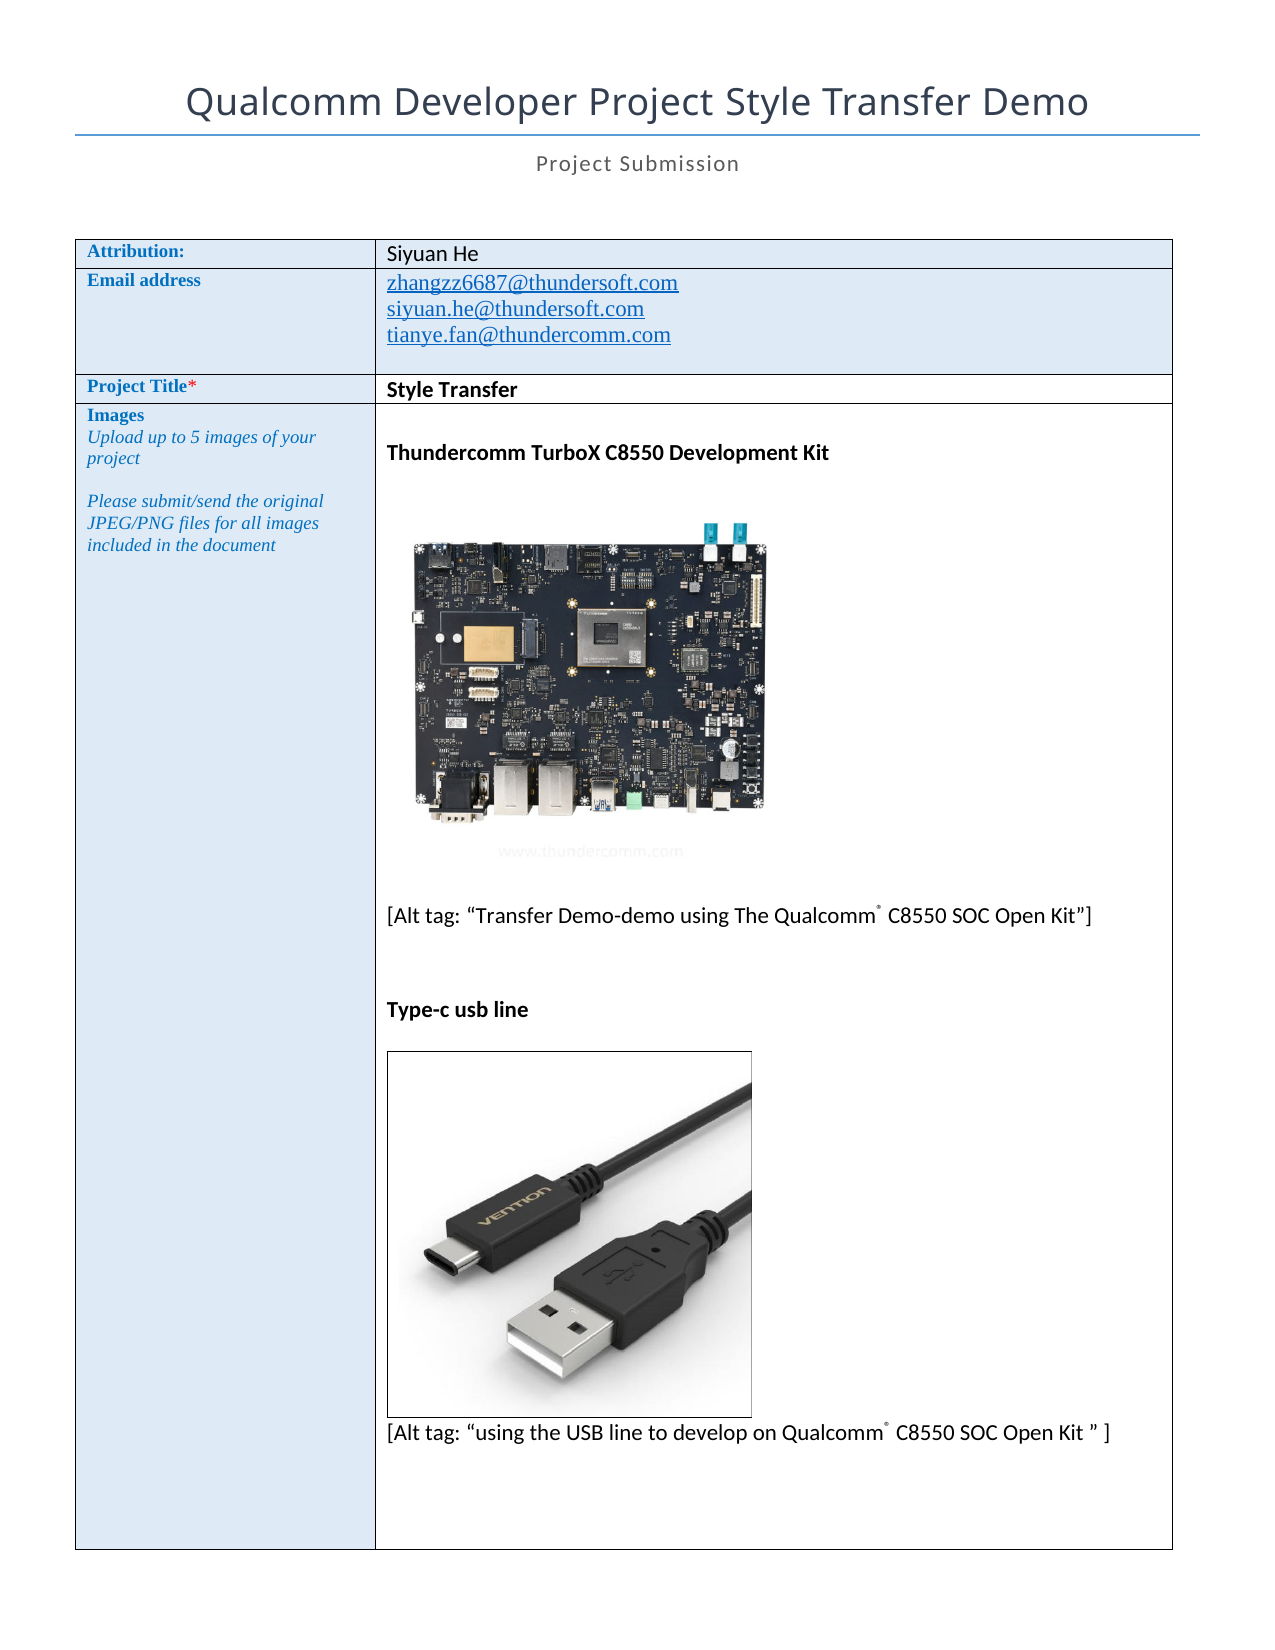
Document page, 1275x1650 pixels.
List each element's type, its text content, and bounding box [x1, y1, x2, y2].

table_cell Email address [76, 269, 375, 374]
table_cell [76, 404, 375, 1549]
table_cell zhangzz6687@thundersoft.com siyuan.he@thundersoft.com tianye.fan@thundercomm.com [376, 269, 1172, 374]
table_cell Style Transfer [376, 375, 1172, 403]
picture [386, 466, 794, 874]
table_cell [376, 404, 1172, 1549]
picture [398, 1052, 752, 1417]
table_cell Project Title* [76, 375, 375, 403]
title Qualcomm Developer Project Style Transfer Demo [75, 75, 1200, 134]
table_header Siyuan He [376, 240, 1172, 268]
subtitle Project Submission [75, 149, 1200, 177]
table_header Attribution: [76, 240, 375, 268]
